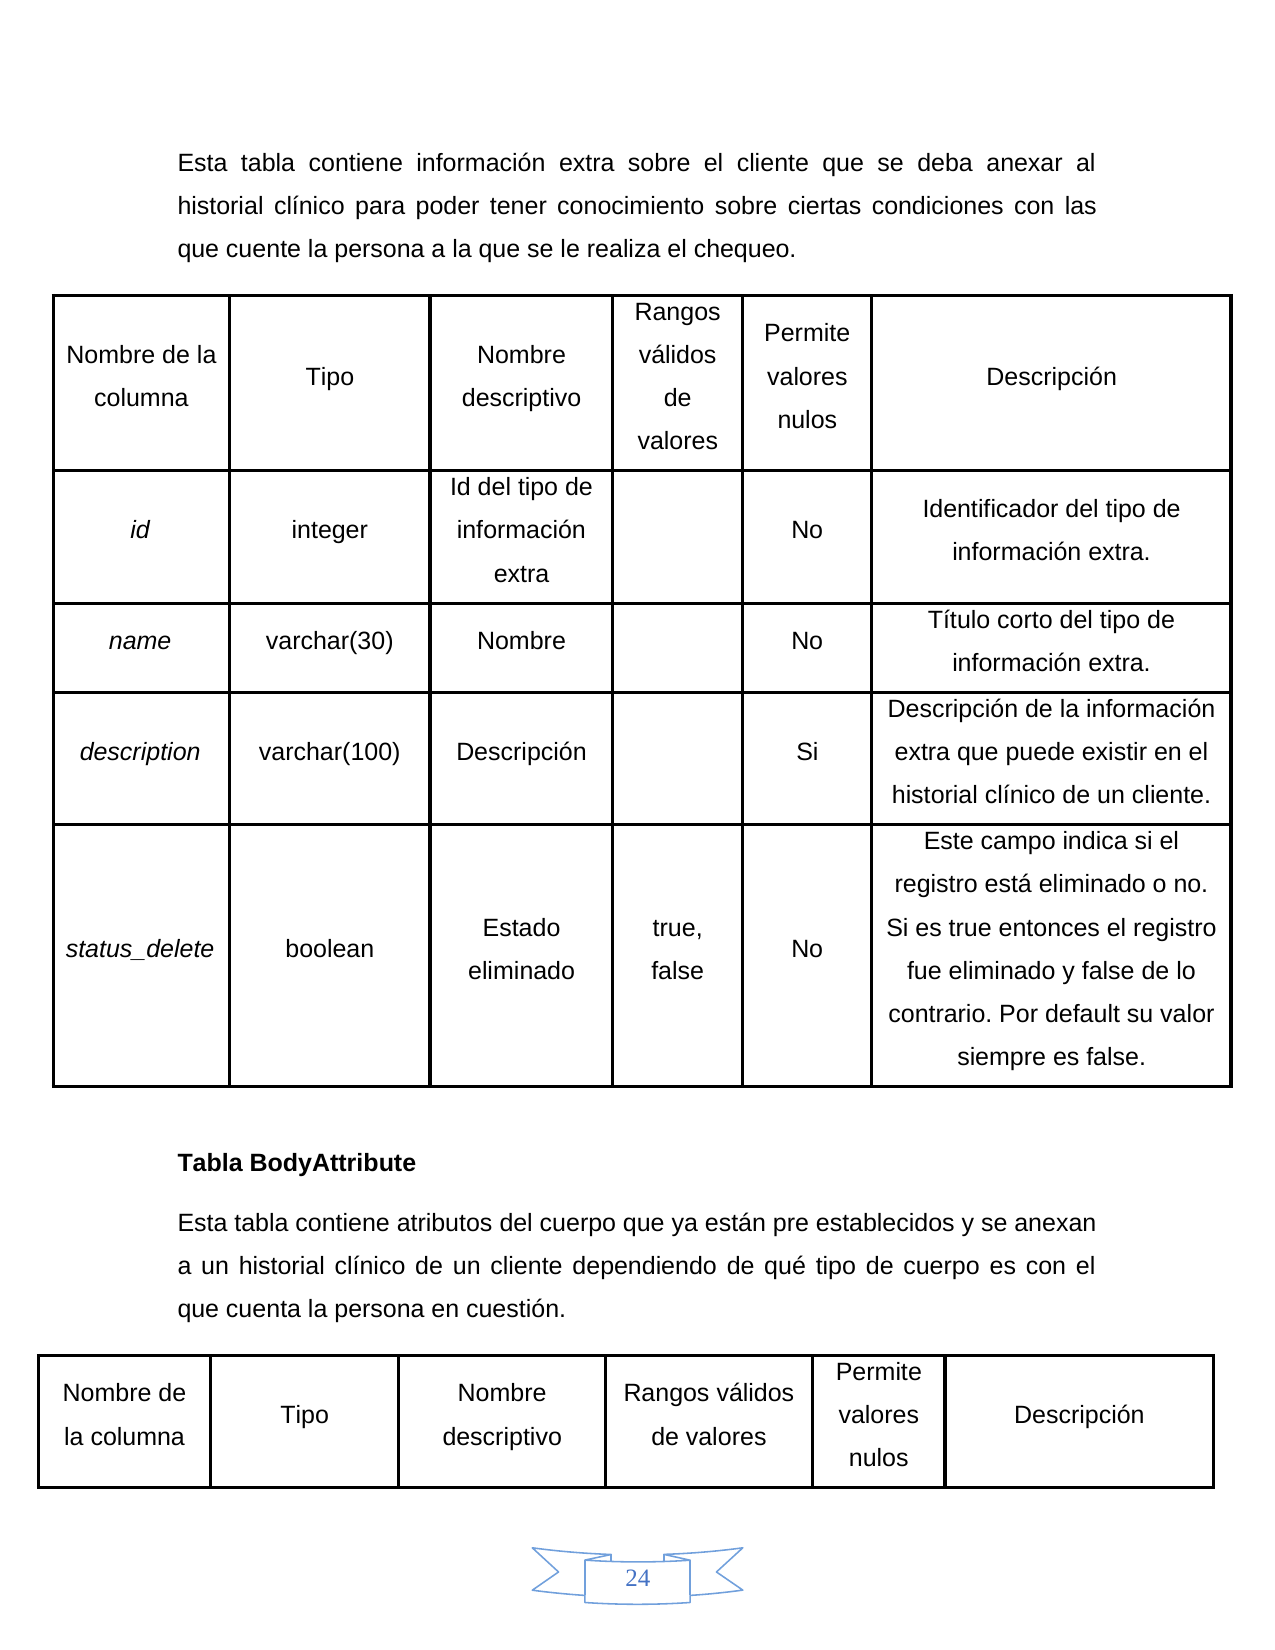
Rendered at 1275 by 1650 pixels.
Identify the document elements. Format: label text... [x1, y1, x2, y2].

table_header Nombre descriptivo [400, 1357, 604, 1486]
table_cell true, false [614, 826, 741, 1085]
table_cell varchar(30) [231, 605, 428, 691]
table_cell Título corto del tipo de información extra. [873, 605, 1229, 691]
table_cell Si [744, 694, 870, 823]
table_cell id [55, 472, 228, 602]
table_cell Nombre [432, 605, 611, 691]
table_cell No [744, 826, 870, 1085]
table_header Tipo [231, 297, 428, 469]
table_cell Id del tipo de información extra [432, 472, 611, 602]
table_cell status_delete [55, 826, 228, 1085]
table_cell Este campo indica si el registro está eliminado o no. Si es true entonces el registro fue eliminado y false de lo contrario. Por default su valor siempre es false. [873, 826, 1229, 1085]
text Esta tabla contiene atributos del cuerpo que ya están pre establecidos y se anexan a un historial clínico de un cliente dependiendo de qué tipo de cuerpo es con el que cuenta la persona en cuestión. [177, 1208, 1098, 1323]
table_cell [614, 694, 741, 823]
table_cell Descripción [432, 694, 611, 823]
table_header Nombre de la columna [55, 297, 228, 469]
table_header Tipo [212, 1357, 397, 1486]
table_cell Descripción de la información extra que puede existir en el historial clínico de un cliente. [873, 694, 1229, 823]
table_header Descripción [947, 1357, 1212, 1486]
table_cell Estado eliminado [432, 826, 611, 1085]
table_header Rangos válidos de valores [607, 1357, 811, 1486]
table_cell boolean [231, 826, 428, 1085]
table_header Rangos válidos de valores [614, 297, 741, 469]
table_header Nombre descriptivo [432, 297, 611, 469]
table_header Descripción [873, 297, 1229, 469]
table_cell description [55, 694, 228, 823]
table_cell No [744, 472, 870, 602]
text Tabla BodyAttribute [177, 1148, 1098, 1177]
table_cell [614, 605, 741, 691]
text Esta tabla contiene información extra sobre el cliente que se deba anexar al historial clínico para poder tener conocimiento sobre ciertas condiciones con las que cuente la persona a la que se le realiza el chequeo. [177, 148, 1098, 263]
table_cell varchar(100) [231, 694, 428, 823]
table_cell [614, 472, 741, 602]
table_cell Identificador del tipo de información extra. [873, 472, 1229, 602]
table_header Permite valores nulos [814, 1357, 943, 1486]
table_header Nombre de la columna [40, 1357, 209, 1486]
table_cell No [744, 605, 870, 691]
table_header Permite valores nulos [744, 297, 870, 469]
table_cell name [55, 605, 228, 691]
table_cell integer [231, 472, 428, 602]
